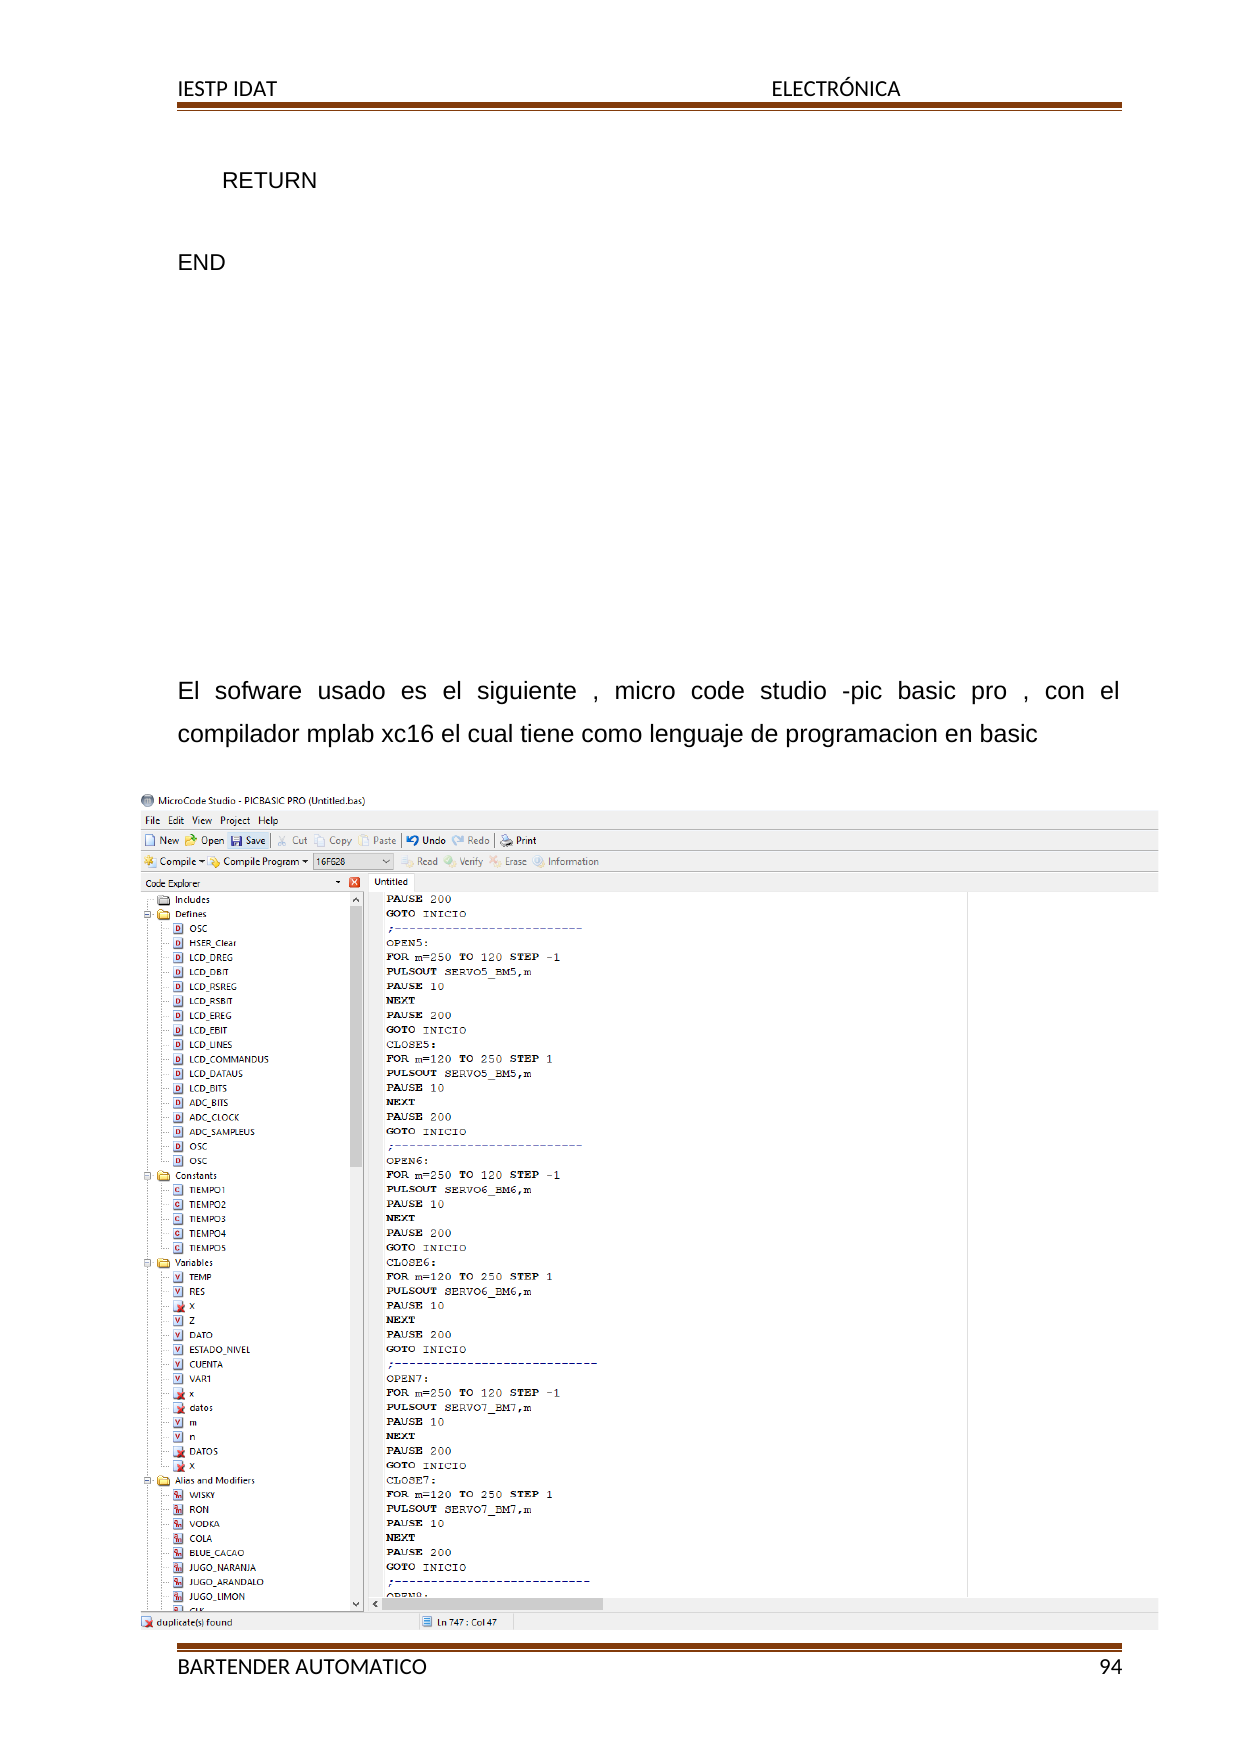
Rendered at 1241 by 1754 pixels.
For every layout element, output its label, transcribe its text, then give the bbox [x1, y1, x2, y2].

text El sofware usado es el siguiente , micro code studio -pic basic pro , con el compilador mplab xc16 el cual tiene como lenguaje de programacion en basic [177, 676, 1122, 748]
text RETURN [177, 167, 1122, 194]
picture [140, 792, 1159, 1630]
text END [177, 249, 1122, 275]
